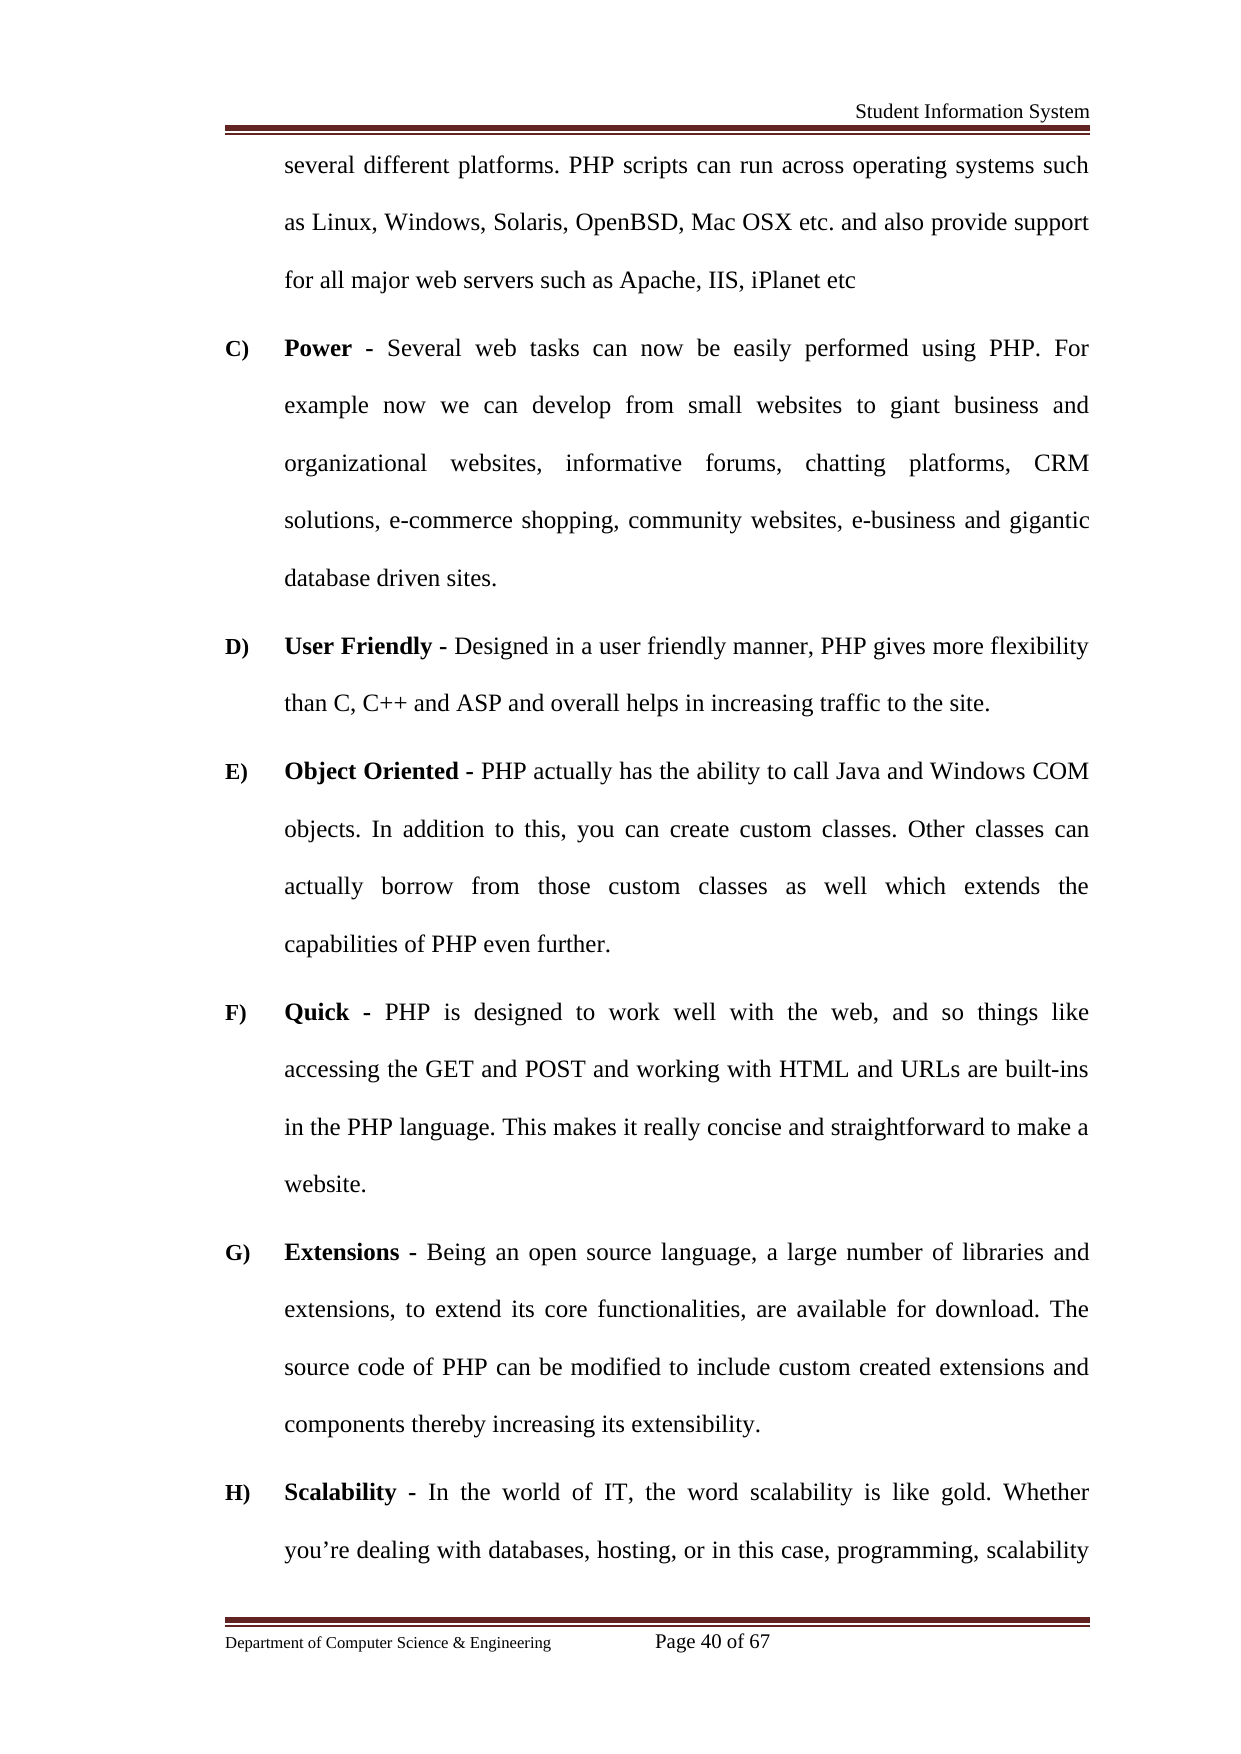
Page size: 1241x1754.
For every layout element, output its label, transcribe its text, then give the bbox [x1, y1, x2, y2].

list Extensions - Being an open source language, a large number of libraries and extensions, to extend its core functionalities, are available for download. The source code of PHP can be modified to include custom created extensions and components thereby increasing its extensibility. [225, 1237, 1090, 1438]
list Power - Several web tasks can now be easily performed using PHP. For example now we can develop from small websites to giant business and organizational websites, informative forums, chatting platforms, CRM solutions, e-commerce shopping, community websites, e-business and gigantic database driven sites. [225, 333, 1090, 592]
list User Friendly - Designed in a user friendly manner, PHP gives more flexibility than C, C++ and ASP and overall helps in increasing traffic to the site. [225, 631, 1090, 717]
list Quick - PHP is designed to work well with the web, and so things like accessing the GET and POST and working with HTML and URLs are built-ins in the PHP language. This makes it really concise and straightforward to make a website. [225, 997, 1090, 1198]
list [225, 150, 1090, 294]
list Object Oriented - PHP actually has the ability to call Java and Windows COM objects. In addition to this, you can create custom classes. Other classes can actually borrow from those custom classes as well which extends the capabilities of PHP even further. [225, 756, 1090, 957]
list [225, 1477, 1090, 1564]
